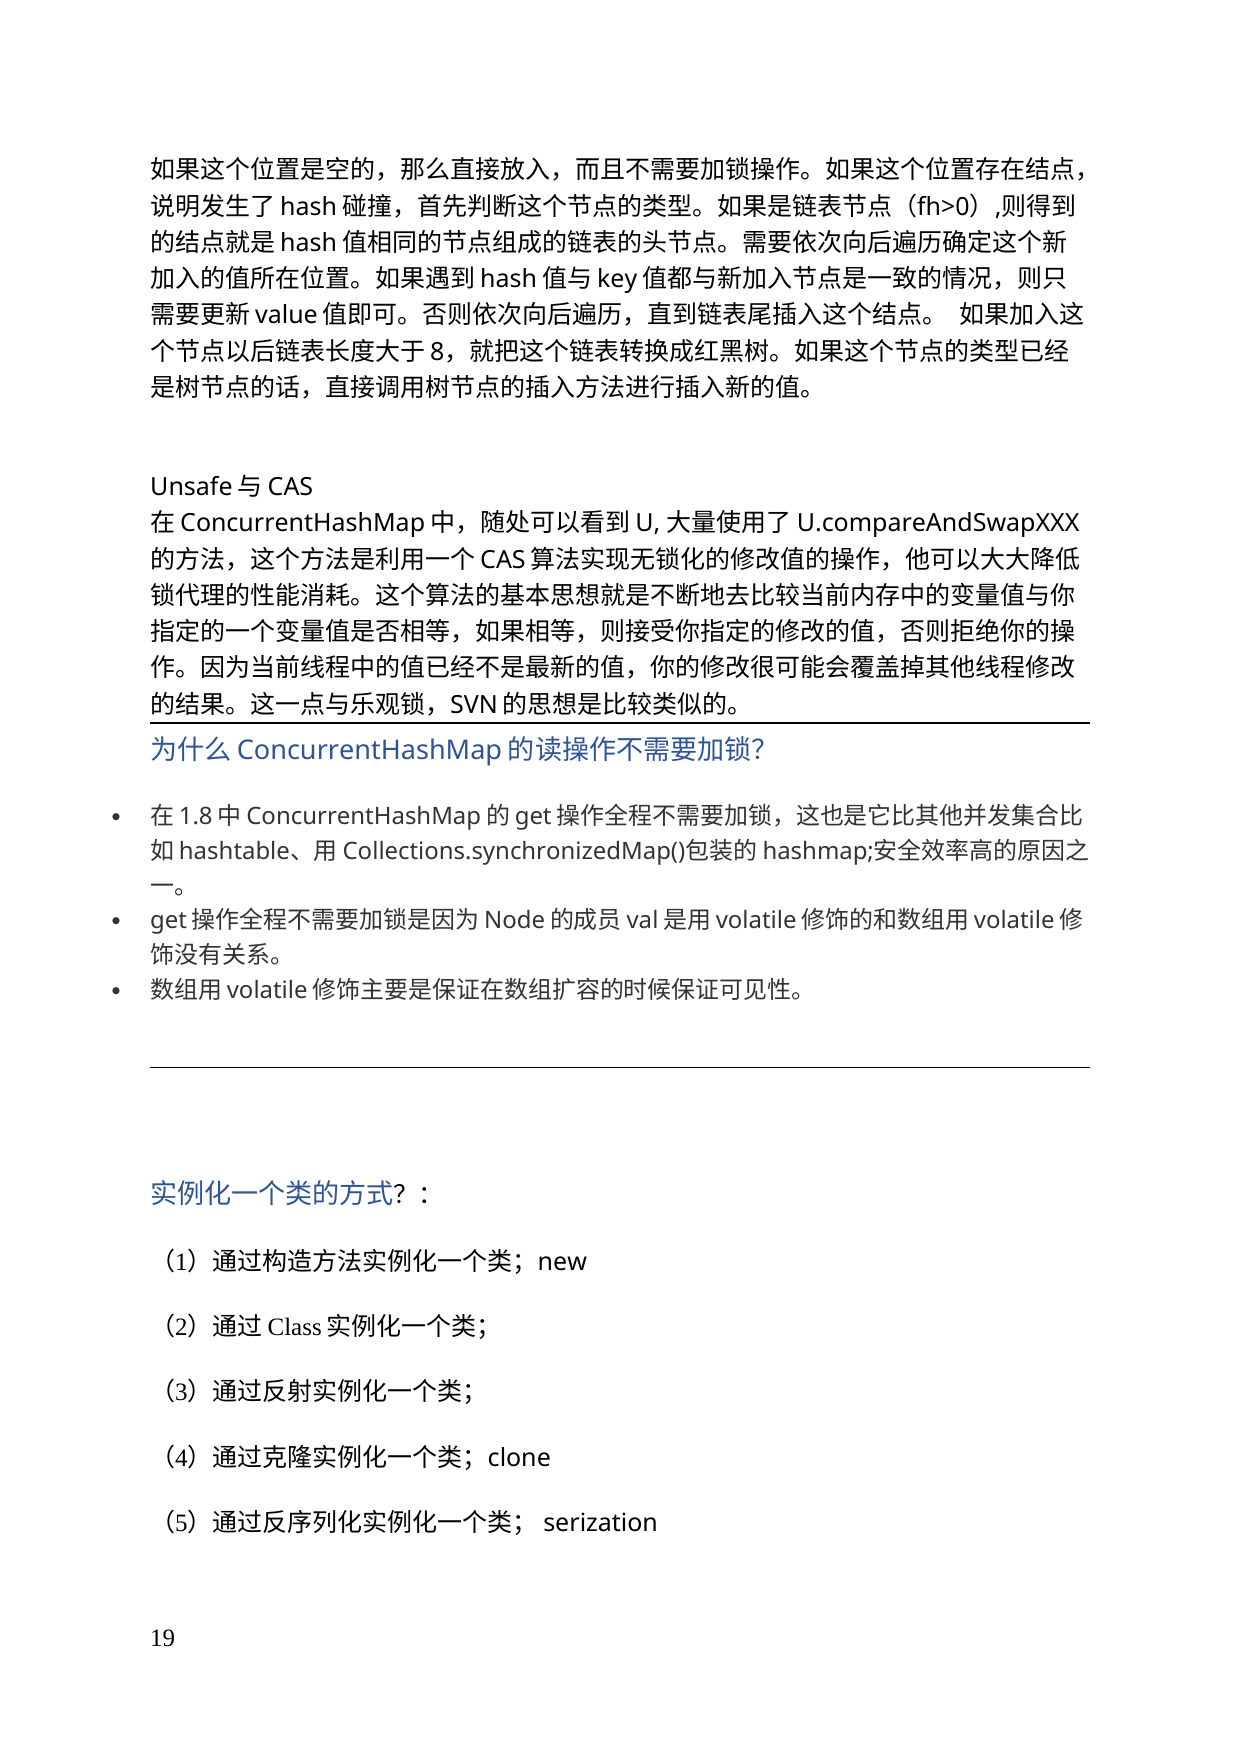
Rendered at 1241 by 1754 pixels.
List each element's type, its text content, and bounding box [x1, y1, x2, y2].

text 实例化一个类的方式？： [150, 1172, 1090, 1212]
list 在1.8中ConcurrentHashMap的get操作全程不需要加锁，这也是它比其他并发集合比如hashtable、用Collections.synchronizedMap()包装的hashmap;安全效率高的原因之一。 [112, 797, 1090, 901]
text （4）通过克隆实例化一个类；clone [150, 1437, 1090, 1473]
text （1）通过构造方法实例化一个类；new [150, 1241, 1090, 1277]
list get操作全程不需要加锁是因为Node的成员val是用volatile修饰的和数组用volatile修饰没有关系。 [112, 901, 1090, 970]
list 数组用volatile修饰主要是保证在数组扩容的时候保证可见性。 [112, 970, 1090, 1005]
subtitle 为什么ConcurrentHashMap的读操作不需要加锁？ [150, 728, 1090, 767]
text 如果这个位置是空的，那么直接放入，而且不需要加锁操作。如果这个位置存在结点，说明发生了hash碰撞，首先判断这个节点的类型。如果是链表节点（fh>0）,则得到的结点就是hash值相同的节点组成的链表的头节点。需要依次向后遍历确定这个新加入的值所在位置。如果遇到hash值与key值都与新加入节点是一致的情况，则只需要更新value值即可。否则依次向后遍历，直到链表尾插入这个结点。 如果加入这个节点以后链表长度大于8，就把这个链表转换成红黑树。如果这个节点的类型已经是树节点的话，直接调用树节点的插入方法进行插入新的值。 [150, 150, 1090, 404]
text Unsafe与CAS [150, 467, 1090, 503]
text 在ConcurrentHashMap中，随处可以看到U, 大量使用了U.compareAndSwapXXX的方法，这个方法是利用一个CAS算法实现无锁化的修改值的操作，他可以大大降低锁代理的性能消耗。这个算法的基本思想就是不断地去比较当前内存中的变量值与你指定的一个变量值是否相等，如果相等，则接受你指定的修改的值，否则拒绝你的操作。因为当前线程中的值已经不是最新的值，你的修改很可能会覆盖掉其他线程修改的结果。这一点与乐观锁，SVN的思想是比较类似的。 [150, 503, 1090, 722]
text （5）通过反序列化实例化一个类； serization [150, 1503, 1090, 1539]
text （2）通过Class实例化一个类； [150, 1306, 1090, 1343]
text （3）通过反射实例化一个类； [150, 1372, 1090, 1408]
